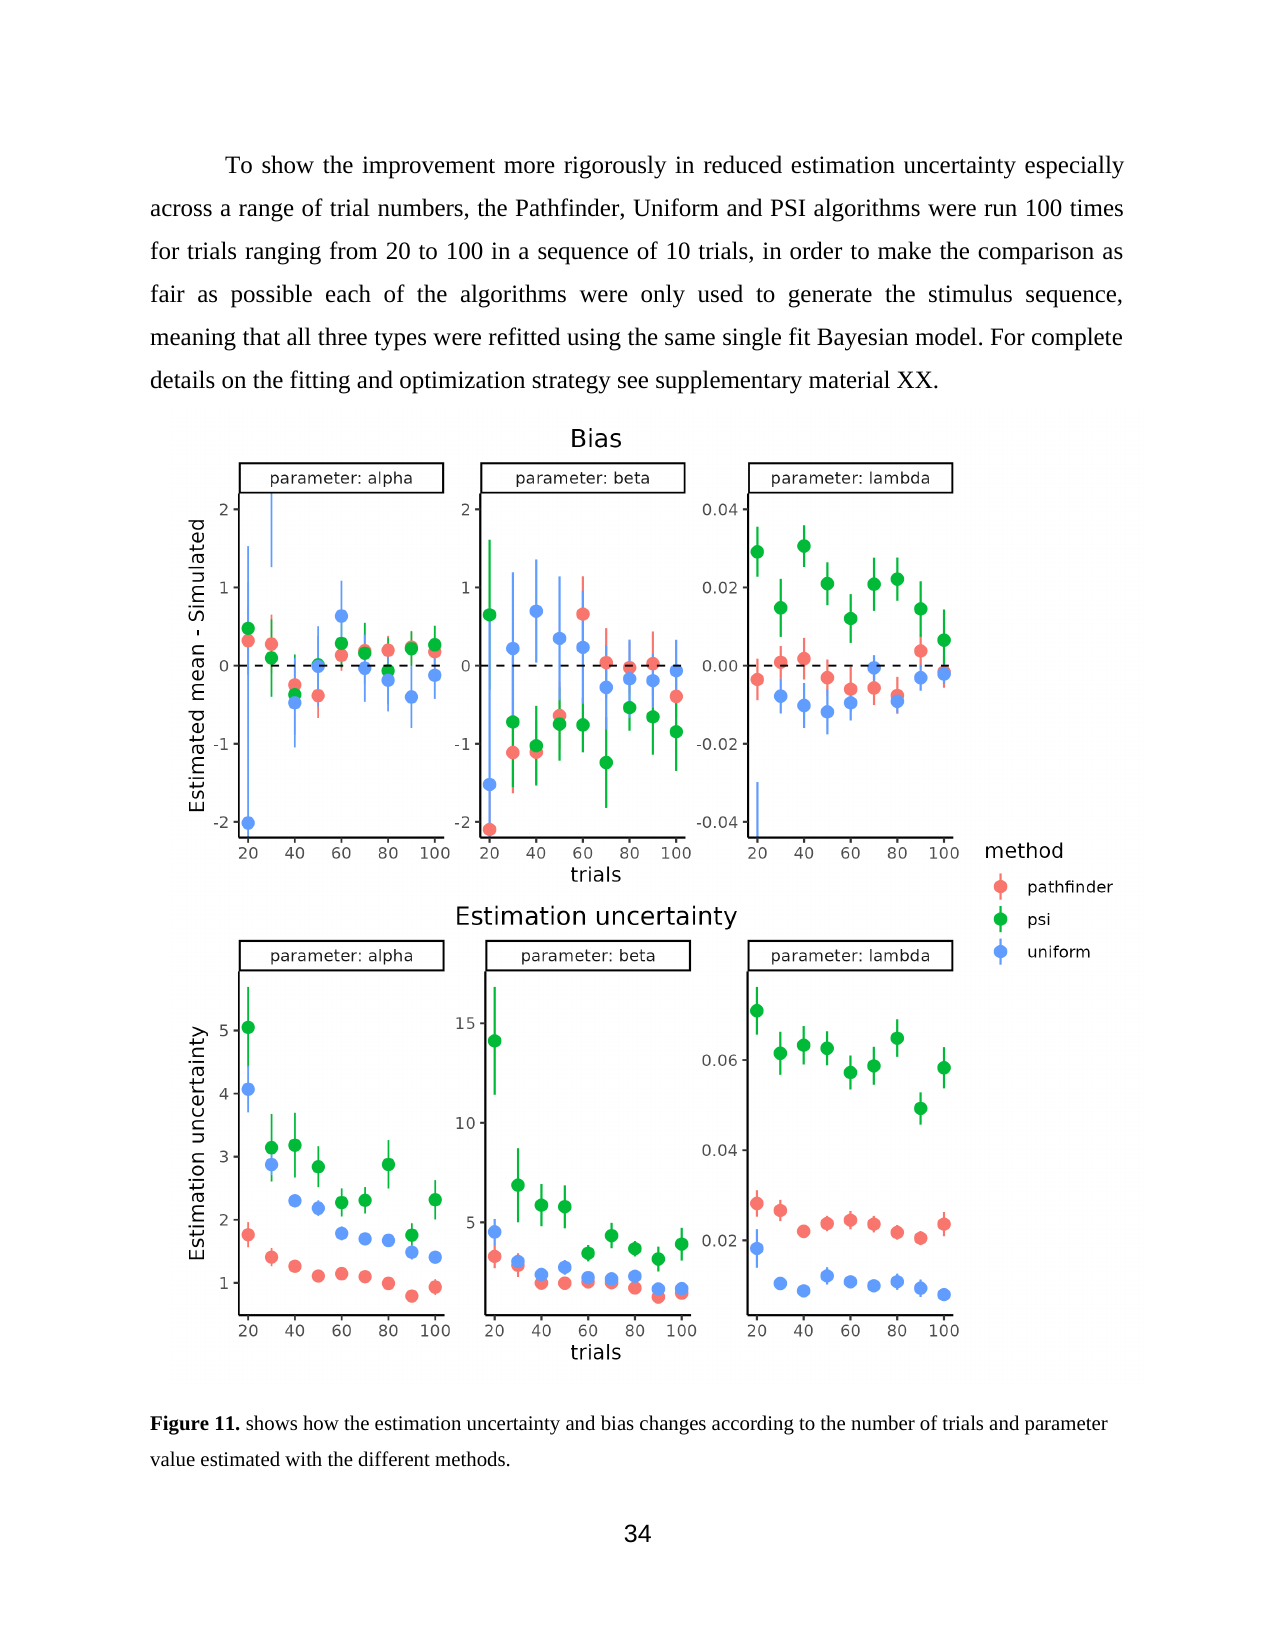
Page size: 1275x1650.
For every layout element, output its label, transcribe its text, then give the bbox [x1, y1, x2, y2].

text Figure 11. shows how the estimation uncertainty and bias changes according to the number of trials and parameter value estimated with the different methods. [150, 1411, 1125, 1471]
text To show the improvement more rigorously in reduced estimation uncertainty especially across a range of trial numbers, the Pathfinder, Uniform and PSI algorithms were run 100 times for trials ranging from 20 to 100 in a sequence of 10 trials, in order to make the comparison as fair as possible each of the algorithms were only used to generate the stimulus sequence, meaning that all three types were refitted using the same single fit Bayesian model. For complete details on the fitting and optimization strategy see supplementary material XX. [150, 150, 1125, 394]
picture [168, 408, 1144, 1384]
